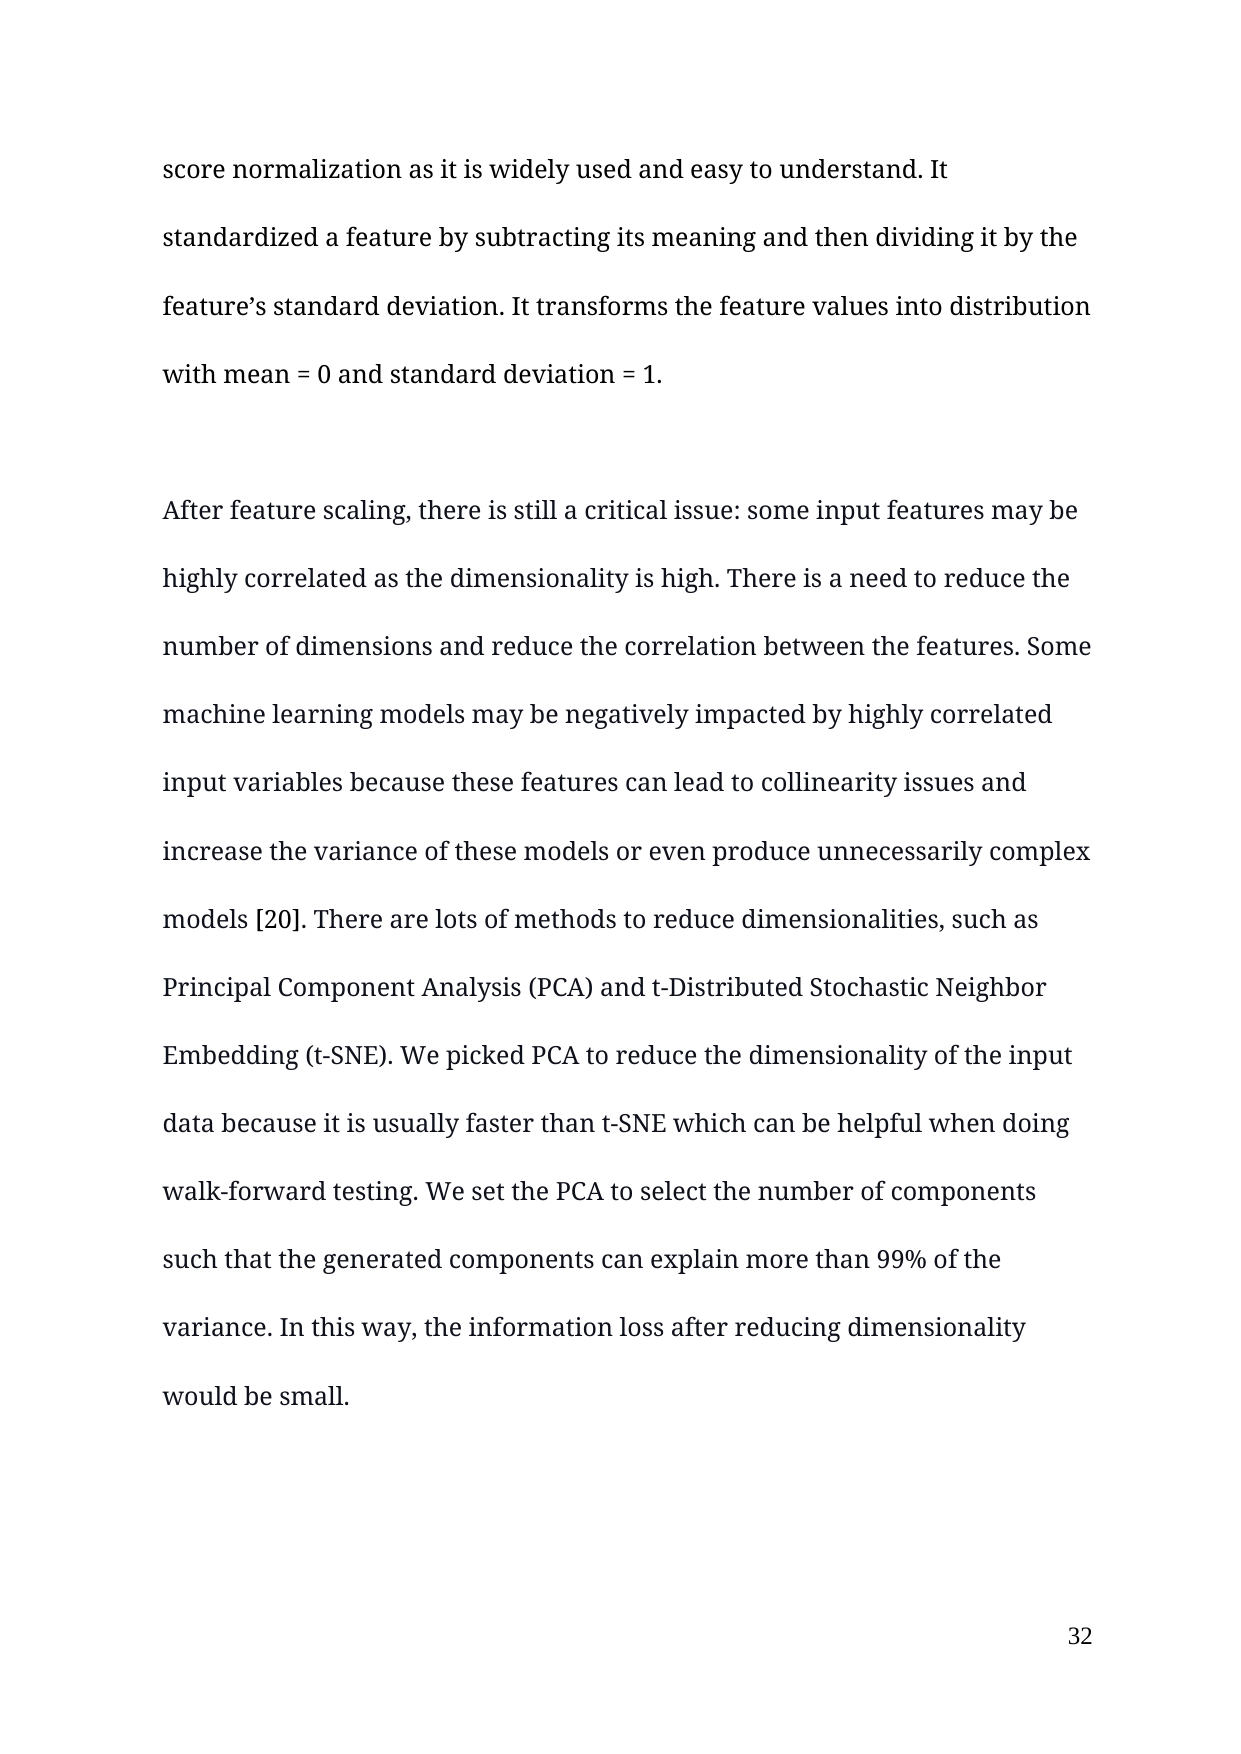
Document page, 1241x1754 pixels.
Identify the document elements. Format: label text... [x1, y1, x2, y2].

text After feature scaling, there is still a critical issue: some input features may be highly correlated as the dimensionality is high. There is a need to reduce the number of dimensions and reduce the correlation between the features. Some machine learning models may be negatively impacted by highly correlated input variables because these features can lead to collinearity issues and increase the variance of these models or even produce unnecessarily complex models . There are lots of methods to reduce dimensionalities, such as Principal Component Analysis (PCA) and t-Distributed Stochastic Neighbor Embedding (t-SNE). We picked PCA to reduce the dimensionality of the input data because it is usually faster than t-SNE which can be helpful when doing walk-forward testing. We set the PCA to select the number of components such that the generated components can explain more than 99% of the variance. In this way, the information loss after reducing dimensionality would be small. [162, 492, 1092, 1412]
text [162, 152, 1092, 390]
